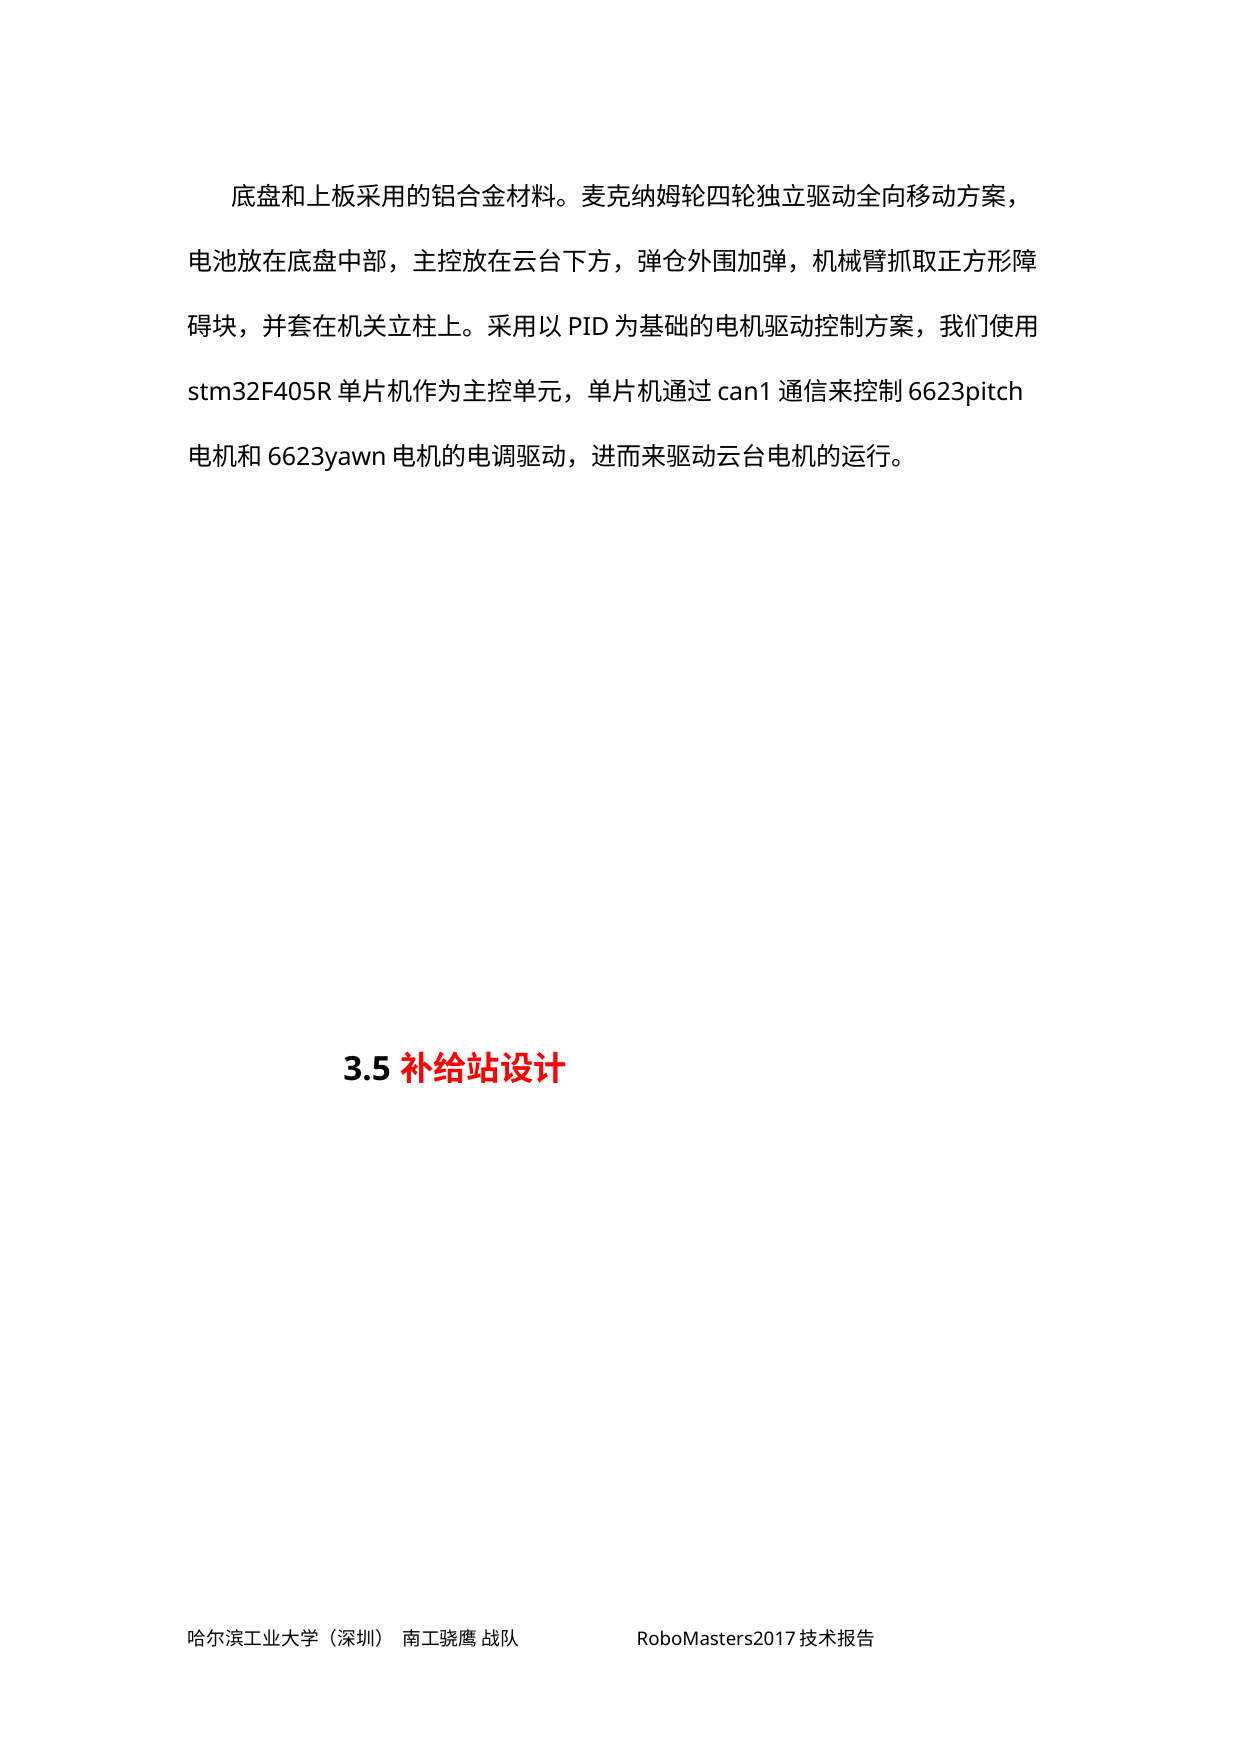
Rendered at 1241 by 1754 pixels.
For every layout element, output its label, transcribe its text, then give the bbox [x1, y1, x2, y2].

text 3.5 补给站设计 [187, 1033, 1053, 1098]
text 底盘和上板采用的铝合金材料。麦克纳姆轮四轮独立驱动全向移动方案，电池放在底盘中部，主控放在云台下方，弹仓外围加弹，机械臂抓取正方形障碍块，并套在机关立柱上。采用以PID为基础的电机驱动控制方案，我们使用stm32F405R单片机作为主控单元，单片机通过can1通信来控制6623pitch电机和6623yawn电机的电调驱动，进而来驱动云台电机的运行。 [187, 162, 1053, 487]
